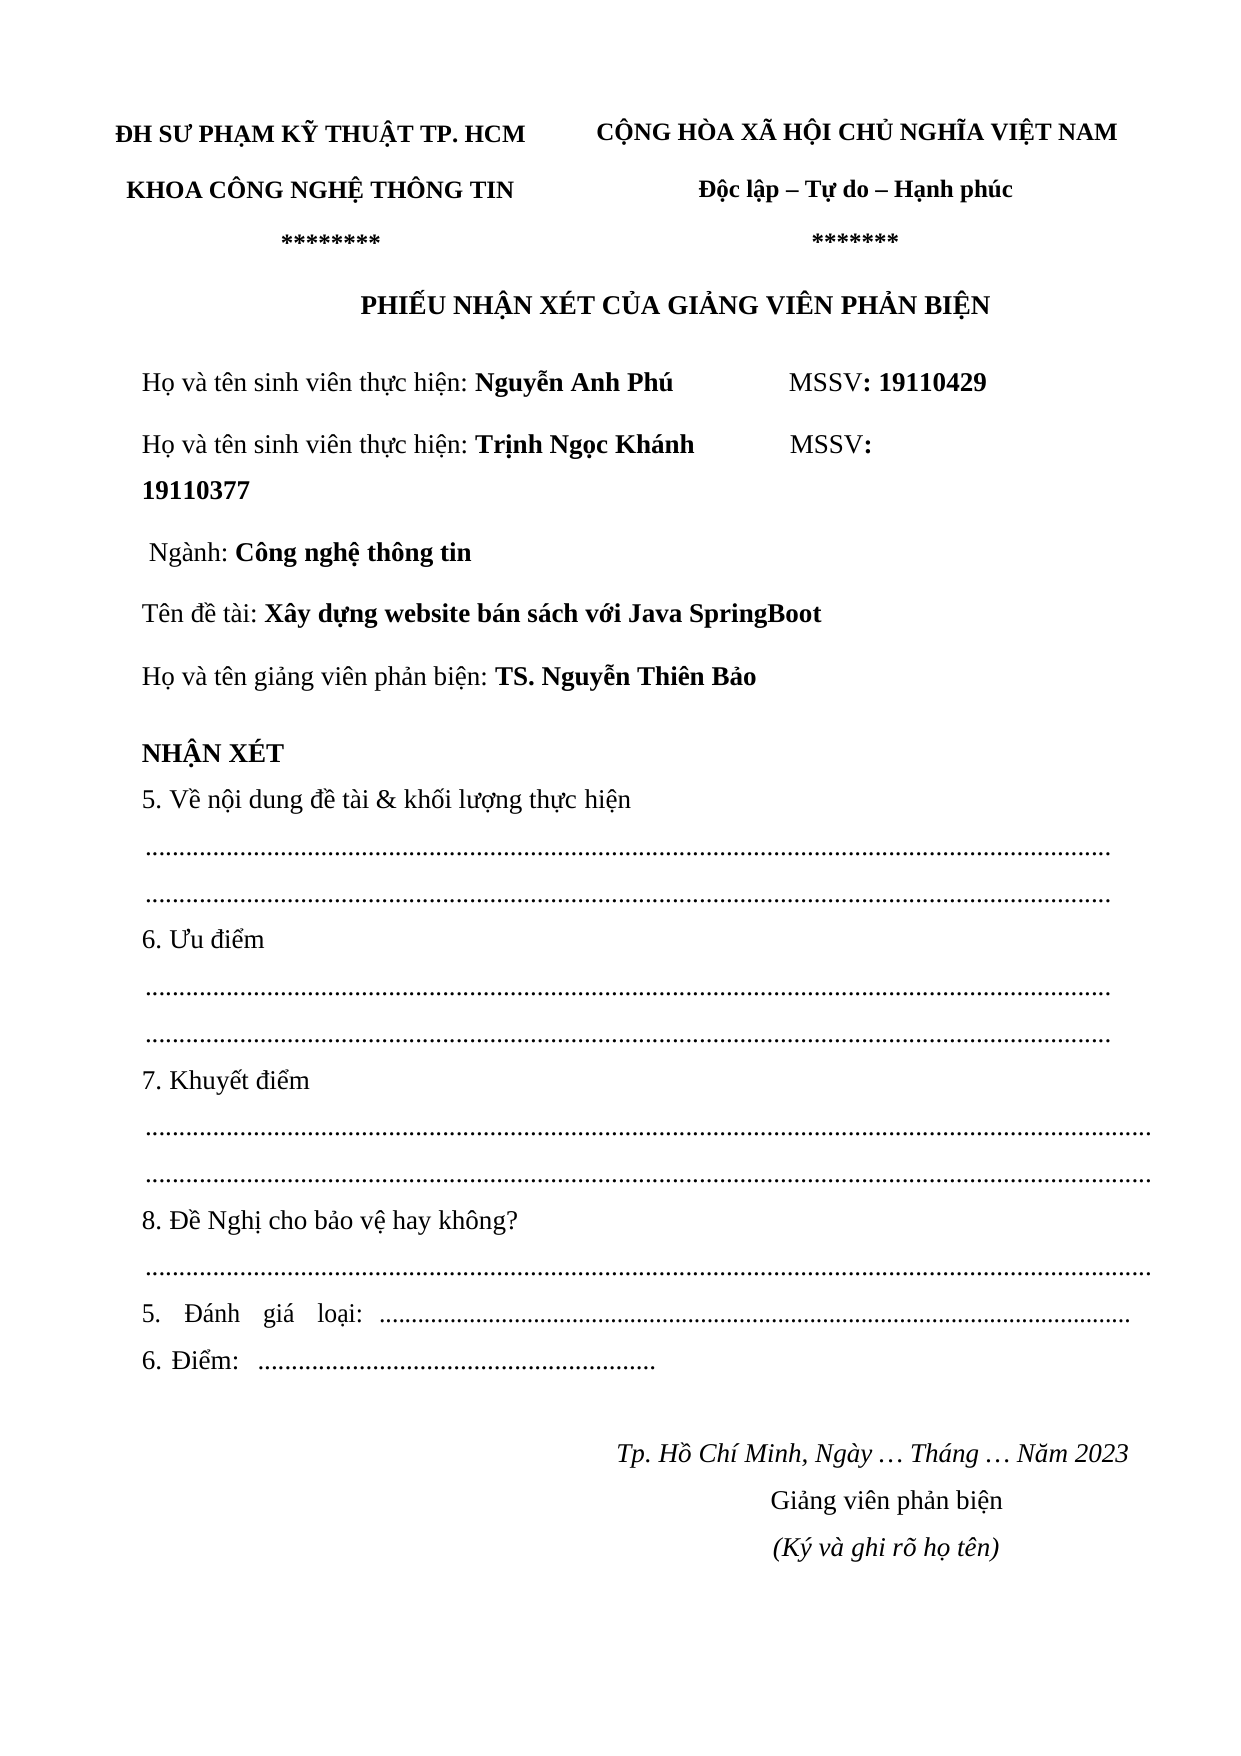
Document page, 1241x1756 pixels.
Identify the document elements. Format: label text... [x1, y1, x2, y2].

text 6. Điểm: ........................................................... [142, 1344, 1209, 1375]
text Họ và tên sinh viên thực hiện: Nguyễn Anh Phú MSSV: 19110429 [142, 366, 987, 397]
list Về nội dung đề tài & khối lượng thực hiện [142, 783, 1209, 814]
text NHẬN XÉT [142, 737, 1209, 768]
table_header CỘNG HÒA XÃ HỘI CHỦ NGHĨA VIỆT NAM Độc lập – Tự do – Hạnh phúc ******* [566, 119, 1139, 258]
text ............................................................................................................................................... [145, 877, 1209, 908]
list Khuyết điểm [142, 1064, 1209, 1095]
text ............................................................................................................................................... [145, 970, 1209, 1001]
text ..................................................................................................................................................... [145, 1157, 1209, 1188]
text Tên đề tài: Xây dựng website bán sách với Java SpringBoot [142, 597, 987, 629]
list Đề Nghị cho bảo vệ hay không? [142, 1204, 1209, 1235]
text (Ký và ghi rõ họ tên) [642, 1531, 1132, 1562]
table_header ĐH SƯ PHẠM KỸ THUẬT TP. HCM KHOA CÔNG NGHỆ THÔNG TIN ******** [104, 119, 566, 258]
text 5. Đánh giá loại: ..................................................................................................................... [142, 1297, 1209, 1328]
text Ngành: Công nghệ thông tin [142, 536, 987, 567]
text Giảng viên phản biện [642, 1484, 1131, 1515]
text Họ và tên giảng viên phản biện: TS. Nguyễn Thiên Bảo [142, 659, 1209, 691]
list Ưu điểm [142, 923, 1209, 954]
text ............................................................................................................................................... [145, 830, 1209, 861]
text Họ và tên sinh viên thực hiện: Trịnh Ngọc Khánh MSSV: 19110377 [142, 428, 987, 506]
text ............................................................................................................................................... [145, 1017, 1209, 1048]
text ..................................................................................................................................................... [145, 1110, 1209, 1141]
text ..................................................................................................................................................... [145, 1250, 1209, 1282]
text Tp. Hồ Chí Minh, Ngày … Tháng … Năm 2023 [142, 1437, 1131, 1469]
text PHIẾU NHẬN XÉT CỦA GIẢNG VIÊN PHẢN BIỆN [142, 289, 1209, 320]
